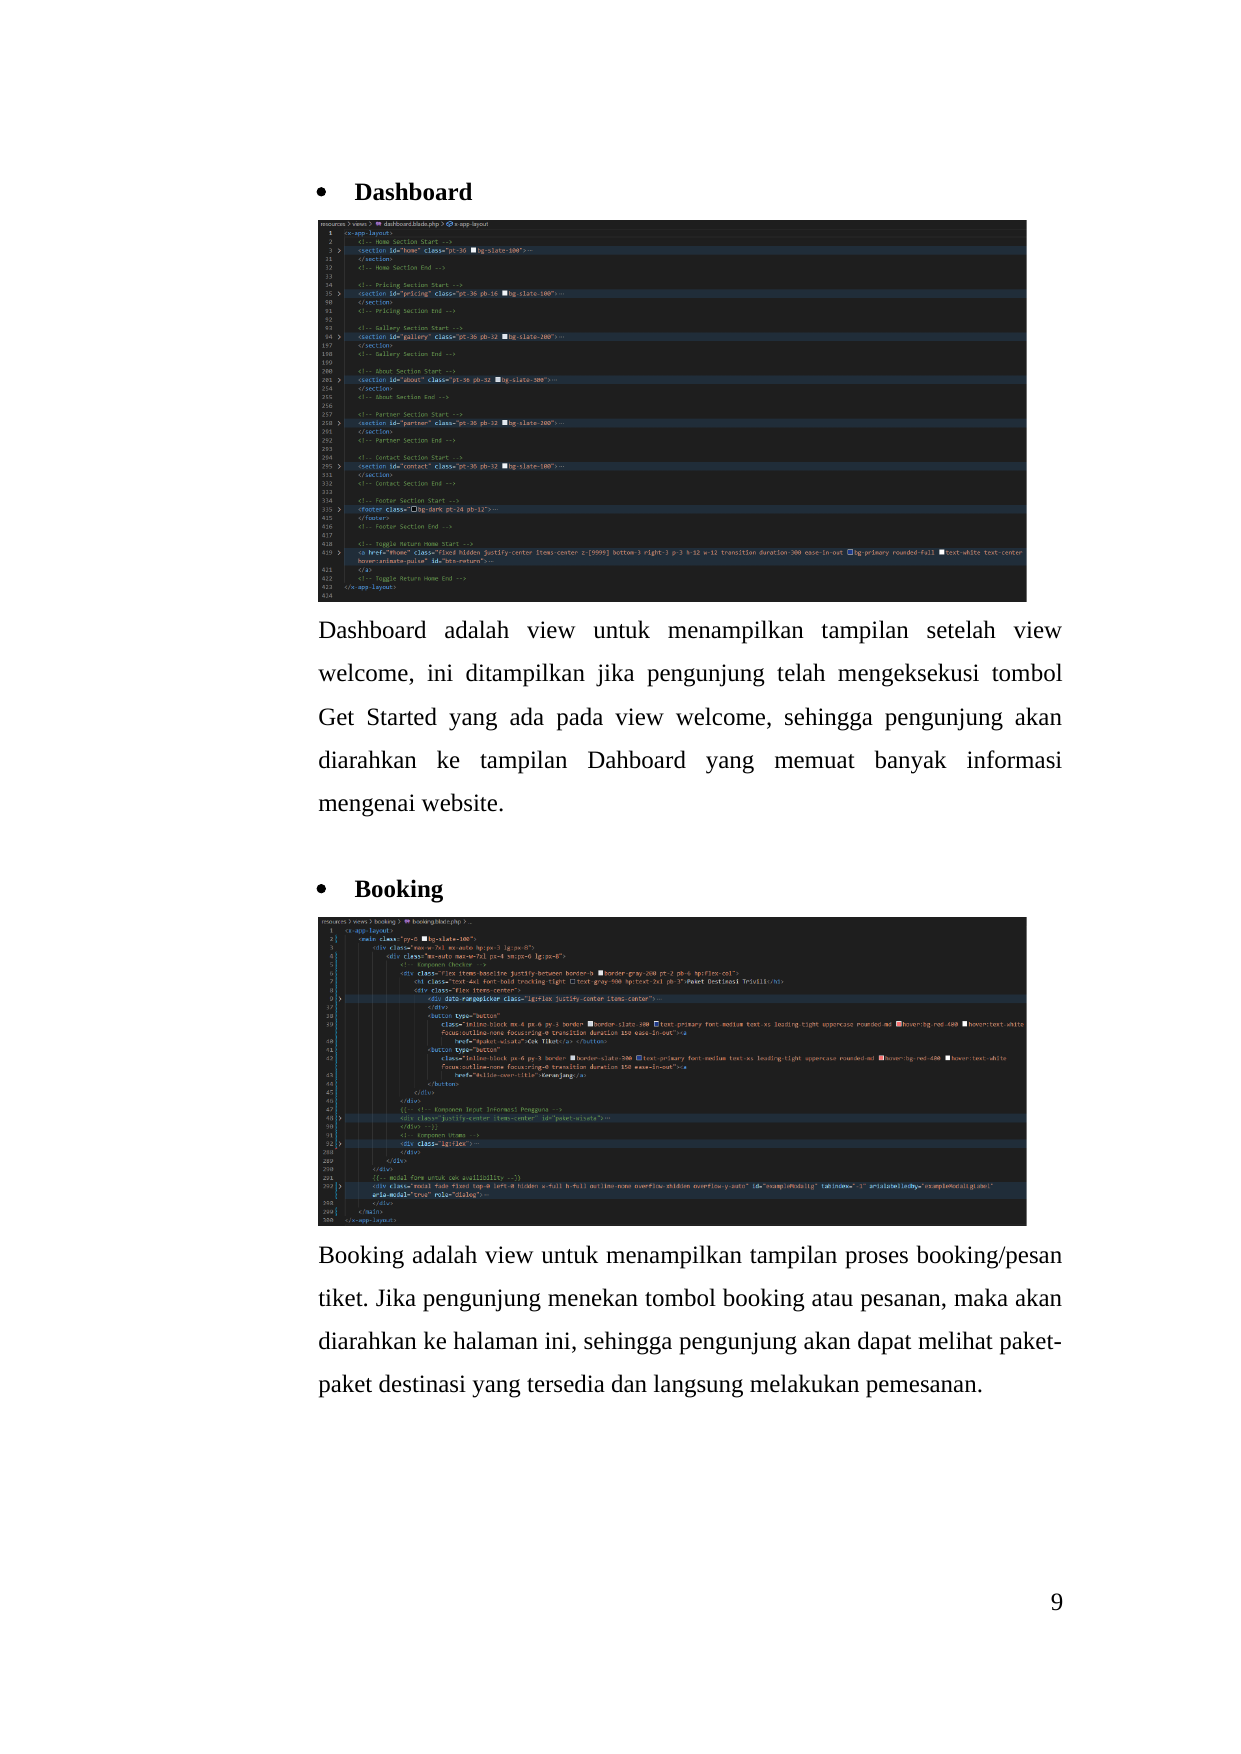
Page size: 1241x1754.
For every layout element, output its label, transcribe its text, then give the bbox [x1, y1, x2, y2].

list Booking adalah view untuk menampilkan tampilan proses booking/pesan tiket. Jika pengunjung menekan tombol booking atau pesanan, maka akan diarahkan ke halaman ini, sehingga pengunjung akan dapat melihat paket-paket destinasi yang tersedia dan langsung melakukan pemesanan. [318, 1240, 1063, 1398]
list Dashboard adalah view untuk menampilkan tampilan setelah view welcome, ini ditampilkan jika pengunjung telah mengeksekusi tombol Get Started yang ada pada view welcome, sehingga pengunjung akan diarahkan ke tampilan Dahboard yang memuat banyak informasi mengenai website. [318, 615, 1063, 817]
list Booking [317, 874, 1063, 903]
list Dashboard [317, 177, 1063, 206]
picture [318, 220, 1027, 602]
picture [318, 917, 1027, 1226]
